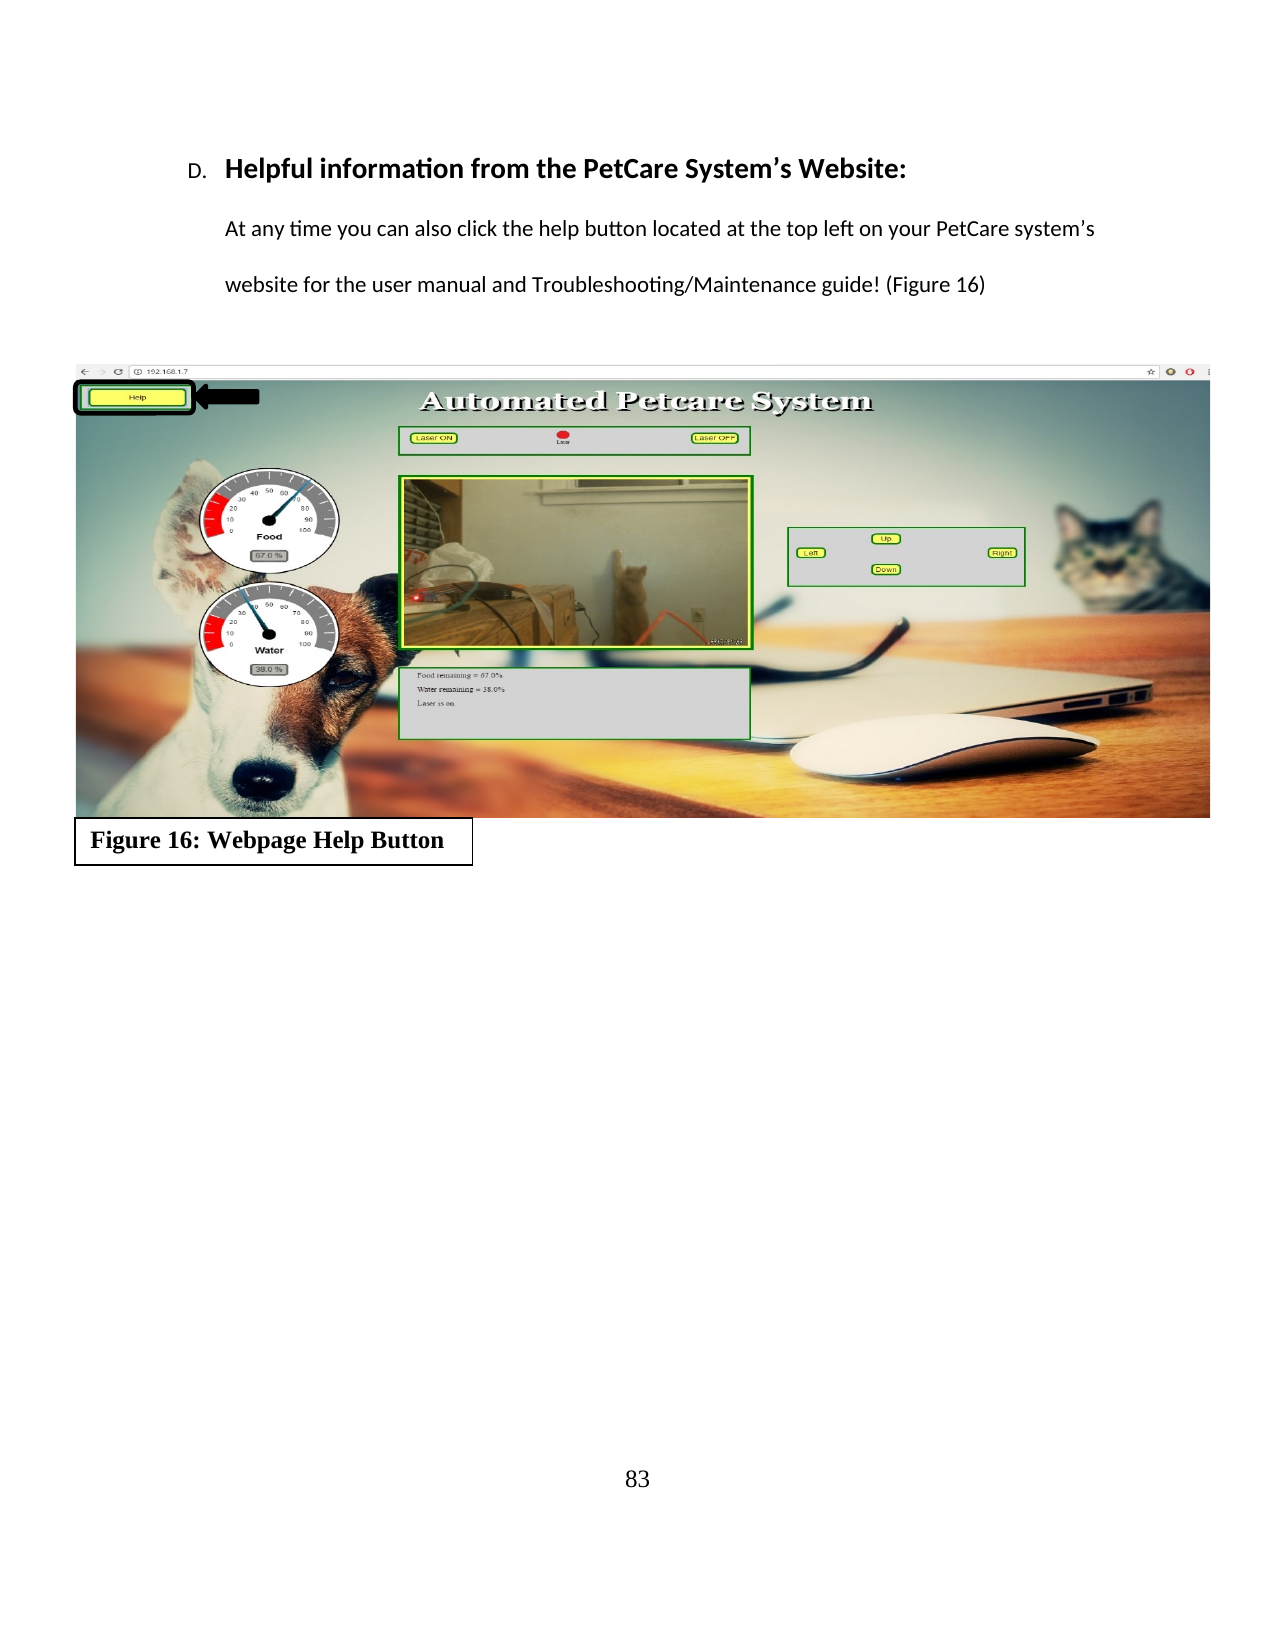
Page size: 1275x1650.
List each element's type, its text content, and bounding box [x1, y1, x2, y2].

picture [78, 385, 191, 410]
list Helpful information from the PetCare System’s Website: At any time you can also click the help button located at the top left on your PetCare system’s website for the user manual and Troubleshooting/Maintenance guide! (Figure 16) [187, 150, 1125, 298]
picture [75, 364, 1211, 818]
